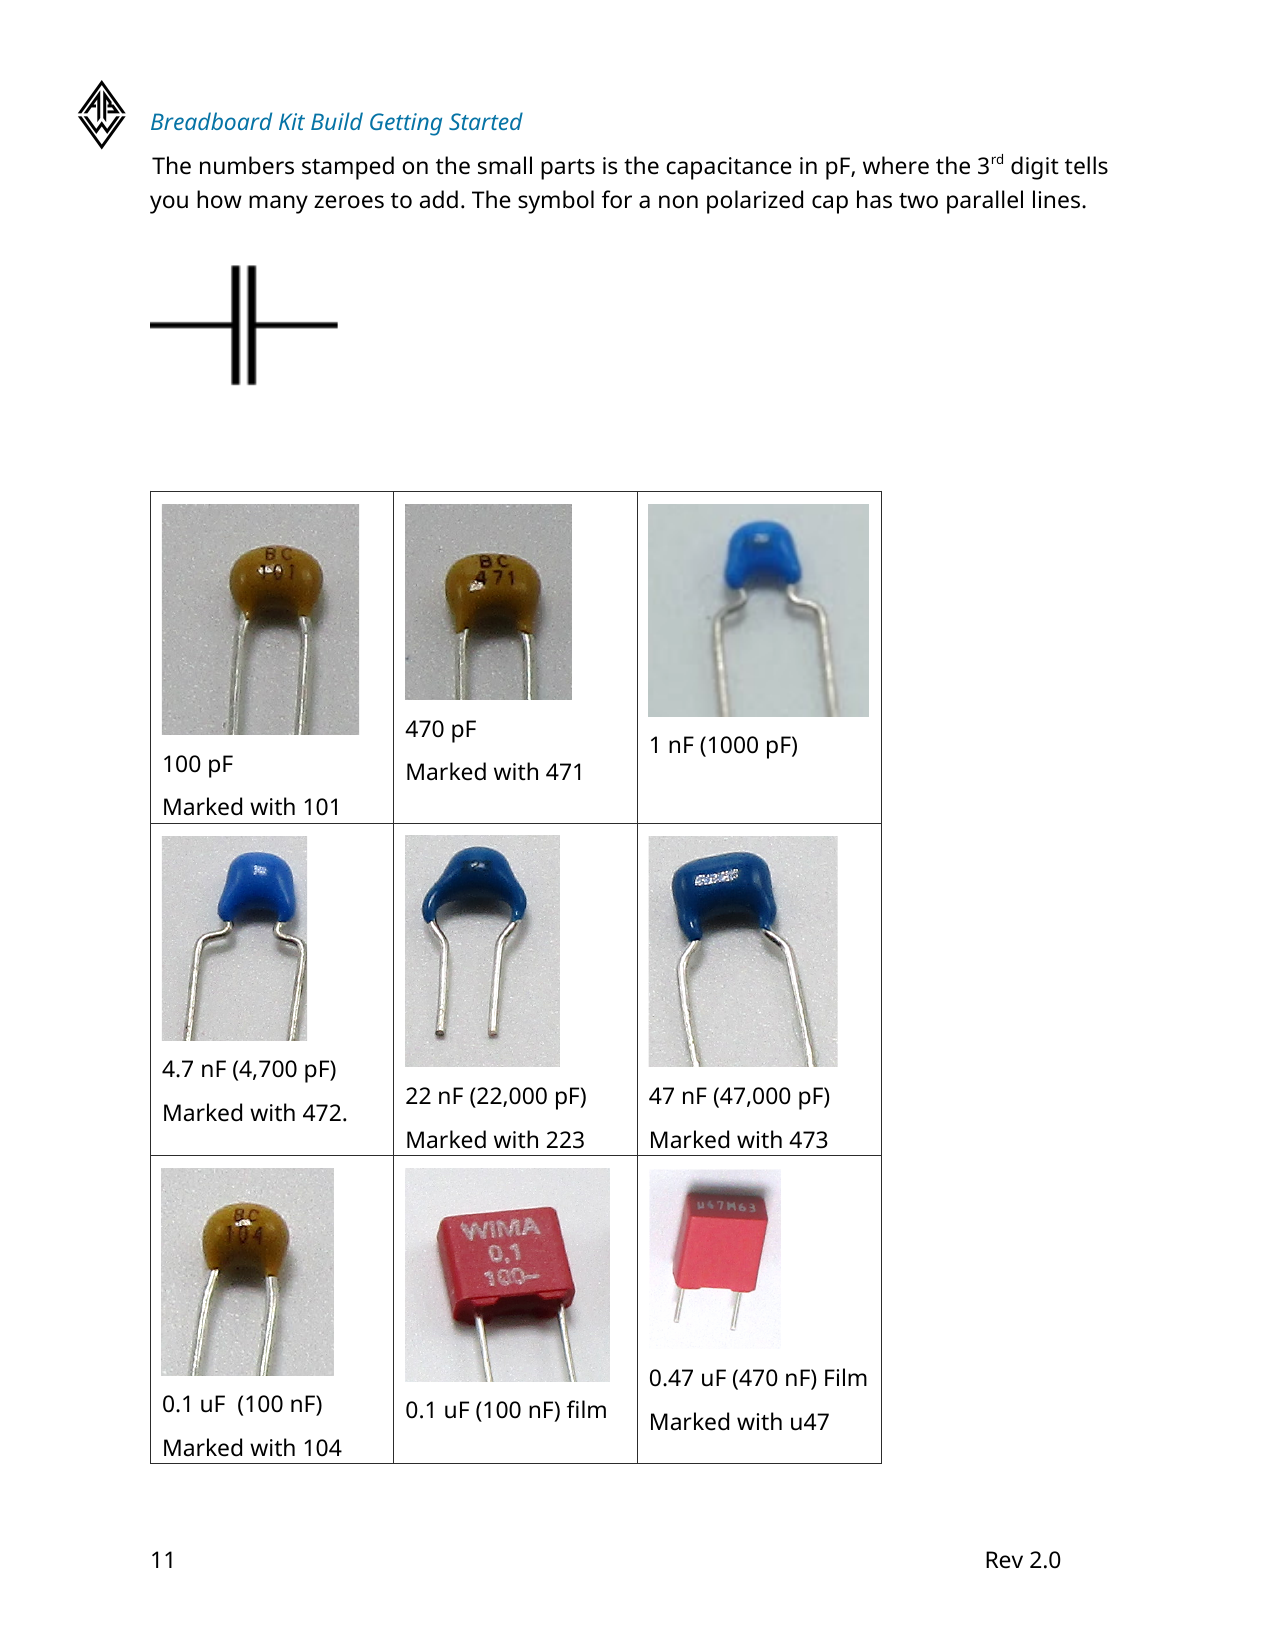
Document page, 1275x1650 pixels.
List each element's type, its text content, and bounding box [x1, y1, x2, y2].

picture [71, 75, 134, 155]
picture [161, 836, 308, 1041]
picture [648, 836, 838, 1067]
picture [150, 239, 338, 412]
picture [405, 1168, 610, 1382]
picture [650, 1170, 781, 1348]
table_header 1 nF (1000 pF) [638, 492, 881, 822]
table_cell 47 nF (47,000 pF) Marked with 473 [638, 824, 881, 1155]
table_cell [151, 1156, 393, 1463]
picture [161, 504, 360, 735]
picture [648, 504, 869, 717]
table_cell 4.7 nF (4,700 pF) Marked with 472. [151, 824, 393, 1155]
picture [161, 1168, 334, 1376]
table_cell 22 nF (22,000 pF) Marked with 223 [394, 824, 637, 1155]
picture [405, 835, 560, 1067]
text The numbers stamped on the small parts is the capacitance in pF, where the 3rd digit tells you how many zeroes to add. The symbol for a non polarized cap has two parallel lines. [150, 150, 1125, 216]
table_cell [638, 1156, 881, 1463]
table_header 100 pF Marked with 101 [151, 492, 393, 822]
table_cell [394, 1156, 637, 1463]
table_header 470 pF Marked with 471 [394, 492, 637, 822]
picture [405, 504, 572, 700]
